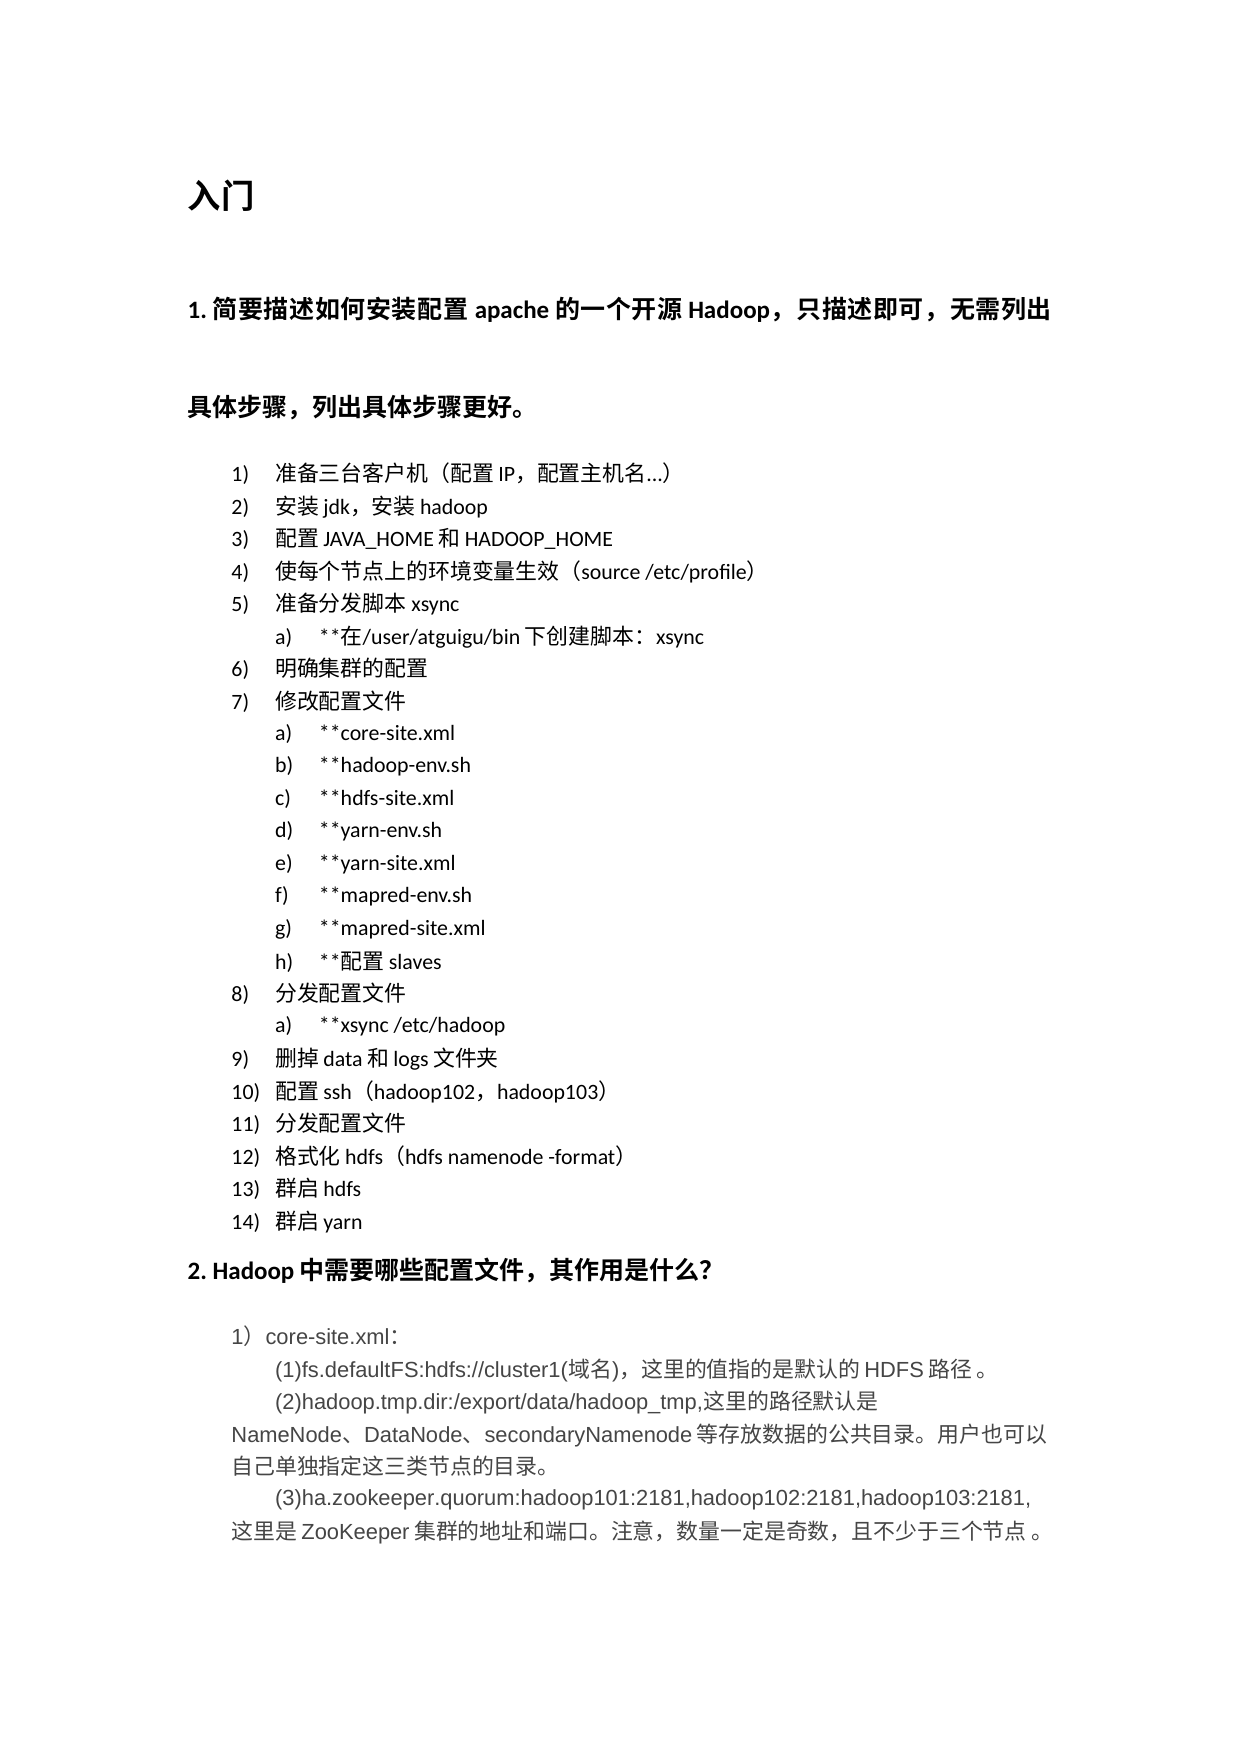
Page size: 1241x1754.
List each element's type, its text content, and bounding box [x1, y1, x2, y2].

list 准备三台客户机（配置IP，配置主机名...） [231, 456, 1053, 488]
list **yarn-site.xml [275, 846, 1053, 878]
list **在/user/atguigu/bin下创建脚本：xsync [275, 618, 1053, 651]
list 格式化hdfs（hdfs namenode -format） [231, 1138, 1053, 1171]
list **hadoop-env.sh [275, 748, 1053, 781]
list 修改配置文件 [231, 683, 1053, 716]
text (3)ha.zookeeper.quorum:hadoop101:2181,hadoop102:2181,hadoop103:2181,这里是ZooKeeper集群的地址和端口。注意，数量一定是奇数，且不少于三个节点 。 [231, 1481, 1053, 1546]
list 明确集群的配置 [231, 651, 1053, 683]
list 删掉data和logs文件夹 [231, 1041, 1053, 1073]
list **xsync /etc/hadoop [275, 1008, 1053, 1041]
list 群启yarn [231, 1203, 1053, 1236]
list **hdfs-site.xml [275, 781, 1053, 813]
list **core-site.xml [275, 716, 1053, 748]
list 分发配置文件 [231, 1106, 1053, 1138]
list 分发配置文件 [231, 976, 1053, 1008]
subtitle Hadoop中需要哪些配置文件，其作用是什么？ [187, 1236, 1053, 1301]
text 1）core-site.xml： [187, 1319, 1053, 1351]
list 准备分发脚本 xsync [231, 586, 1053, 618]
list **yarn-env.sh [275, 813, 1053, 846]
list 配置JAVA_HOME和HADOOP_HOME [231, 521, 1053, 553]
list 安装jdk，安装hadoop [231, 488, 1053, 521]
list 使每个节点上的环境变量生效（source /etc/profile） [231, 553, 1053, 586]
list **mapred-site.xml [275, 911, 1053, 943]
list 群启hdfs [231, 1171, 1053, 1203]
text (2)hadoop.tmp.dir:/export/data/hadoop_tmp,这里的路径默认是NameNode、DataNode、secondaryNamenode等存放数据的公共目录。用户也可以自己单独指定这三类节点的目录。 [231, 1384, 1053, 1481]
list 配置ssh（hadoop102，hadoop103） [231, 1073, 1053, 1106]
subtitle 入门 [187, 162, 1053, 227]
list **配置slaves [275, 943, 1053, 976]
list **mapred-env.sh [275, 878, 1053, 911]
subtitle 简要描述如何安装配置apache的一个开源Hadoop，只描述即可，无需列出具体步骤，列出具体步骤更好。 [187, 275, 1053, 438]
text (1)fs.defaultFS:hdfs://cluster1(域名)，这里的值指的是默认的HDFS路径 。 [231, 1351, 1053, 1384]
